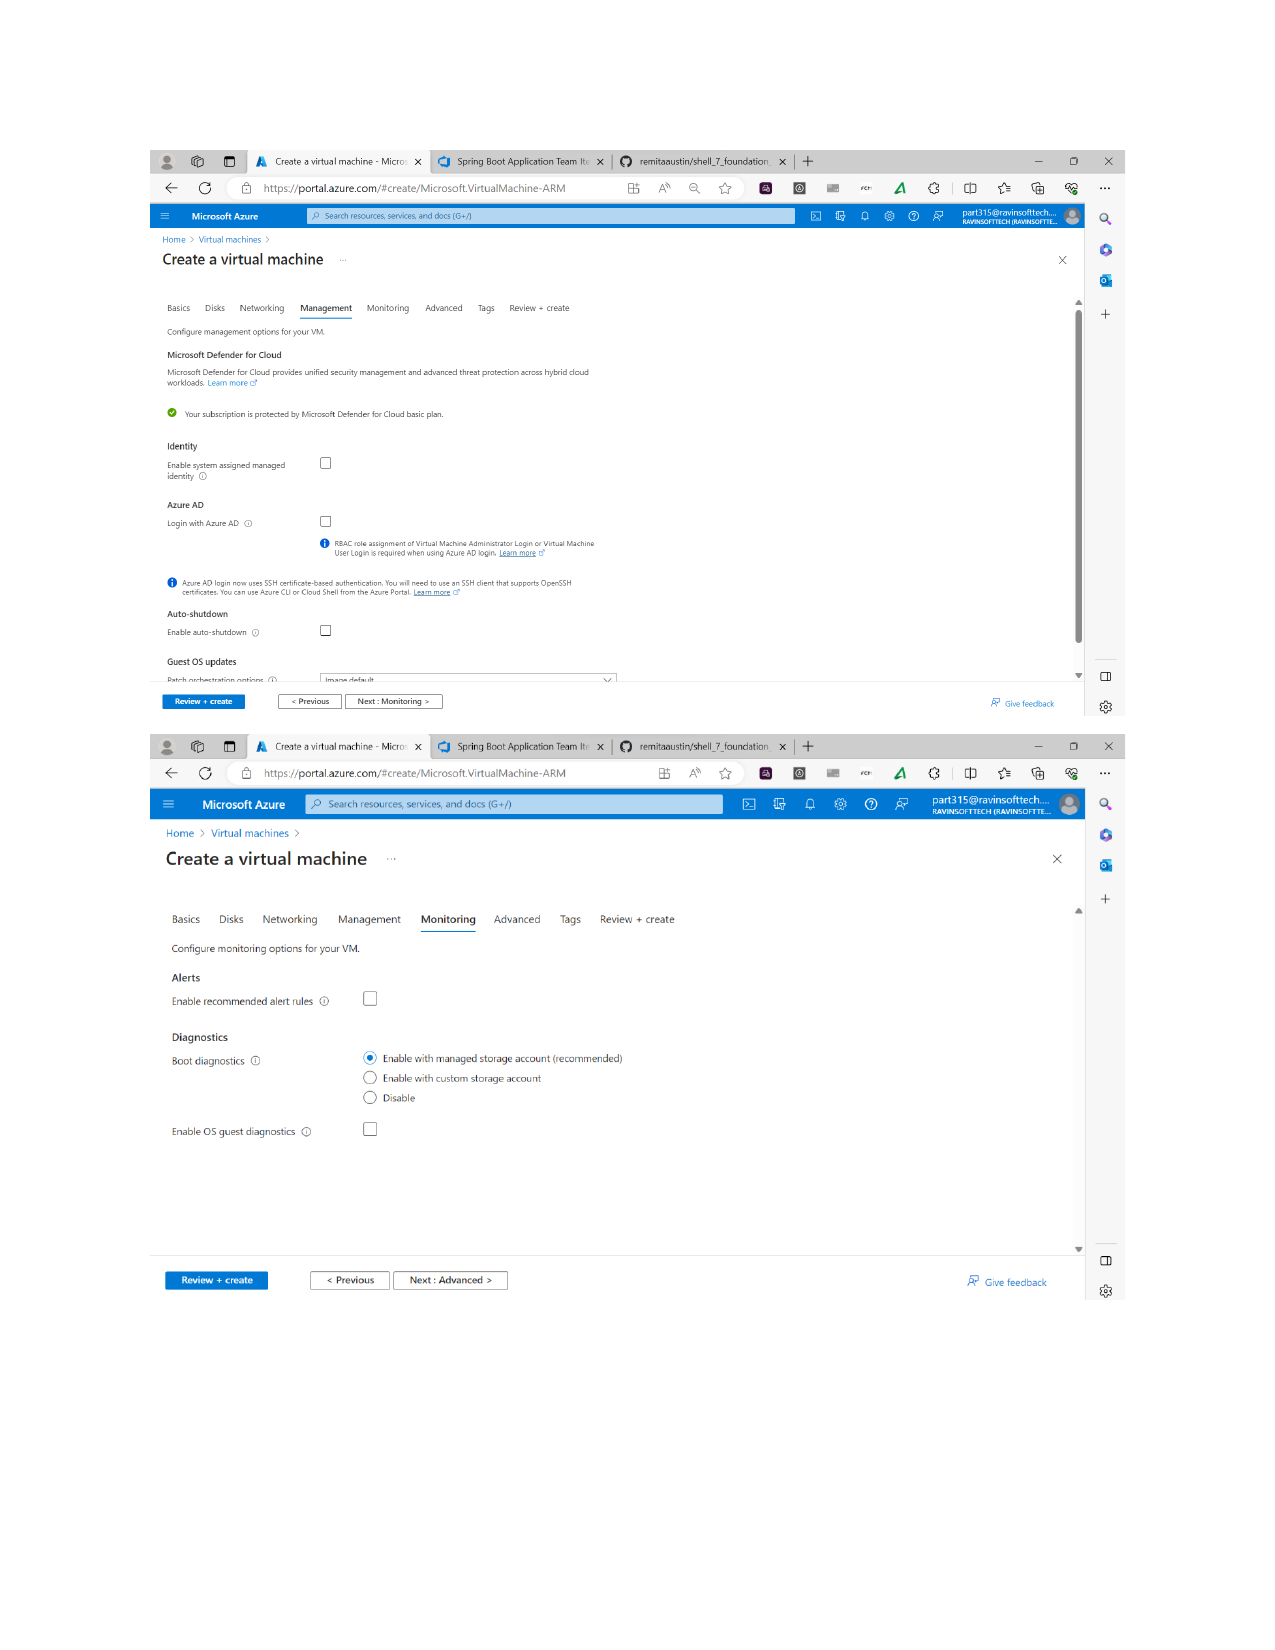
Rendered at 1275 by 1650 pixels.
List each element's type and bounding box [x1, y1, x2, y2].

picture [150, 734, 1125, 1300]
picture [150, 150, 1125, 716]
